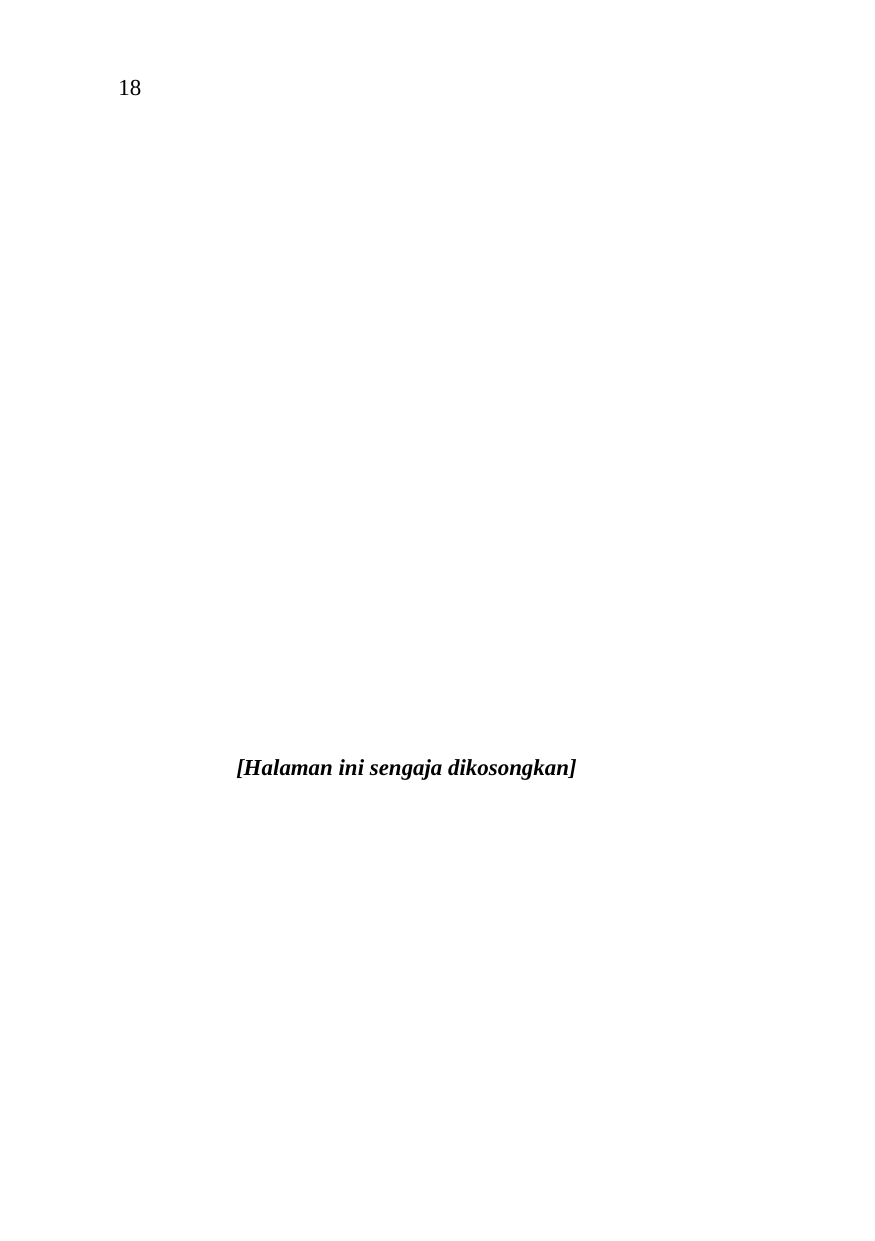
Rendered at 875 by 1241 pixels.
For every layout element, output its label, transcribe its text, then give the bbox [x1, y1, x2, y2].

text [Halaman ini sengaja dikosongkan] [118, 754, 697, 780]
